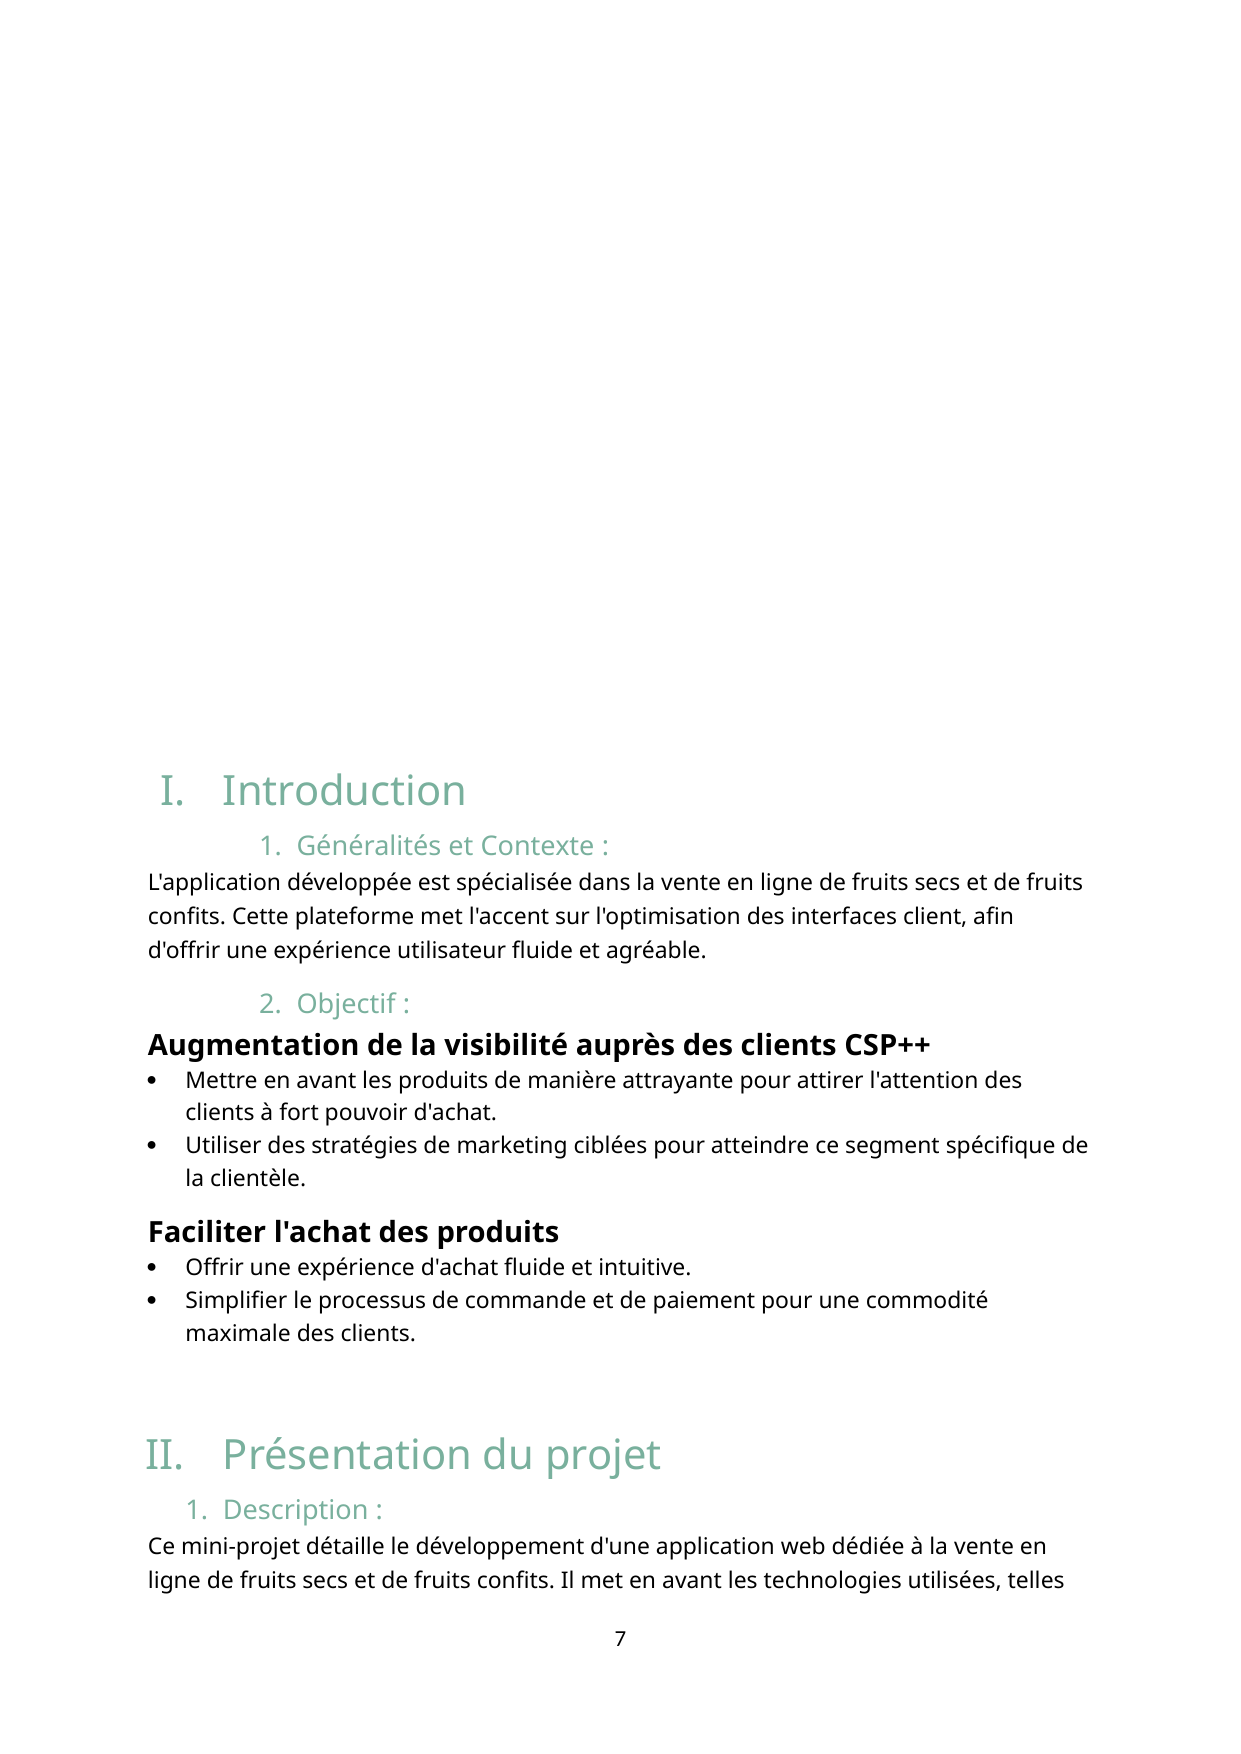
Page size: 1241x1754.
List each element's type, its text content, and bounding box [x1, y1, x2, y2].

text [148, 1530, 1093, 1595]
list Offrir une expérience d'achat fluide et intuitive. [148, 1251, 1093, 1282]
text Augmentation de la visibilité auprès des clients CSP++ [148, 1024, 1093, 1063]
text L'application développée est spécialisée dans la vente en ligne de fruits secs et de fruits confits. Cette plateforme met l'accent sur l'optimisation des interfaces client, afin d'offrir une expérience utilisateur fluide et agréable. [148, 866, 1093, 965]
list Simplifier le processus de commande et de paiement pour une commodité maximale des clients. [148, 1284, 1093, 1348]
subtitle Présentation du projet [185, 1425, 1093, 1482]
subtitle Objectif : [259, 984, 1093, 1021]
subtitle Description : [185, 1490, 1093, 1527]
list Mettre en avant les produits de manière attrayante pour attirer l'attention des clients à fort pouvoir d'achat. [148, 1063, 1093, 1128]
list Utiliser des stratégies de marketing ciblées pour atteindre ce segment spécifique de la clientèle. [148, 1129, 1093, 1193]
subtitle Introduction [185, 761, 1093, 818]
subtitle Généralités et Contexte : [259, 826, 1093, 863]
text Faciliter l'achat des produits [148, 1211, 1093, 1251]
